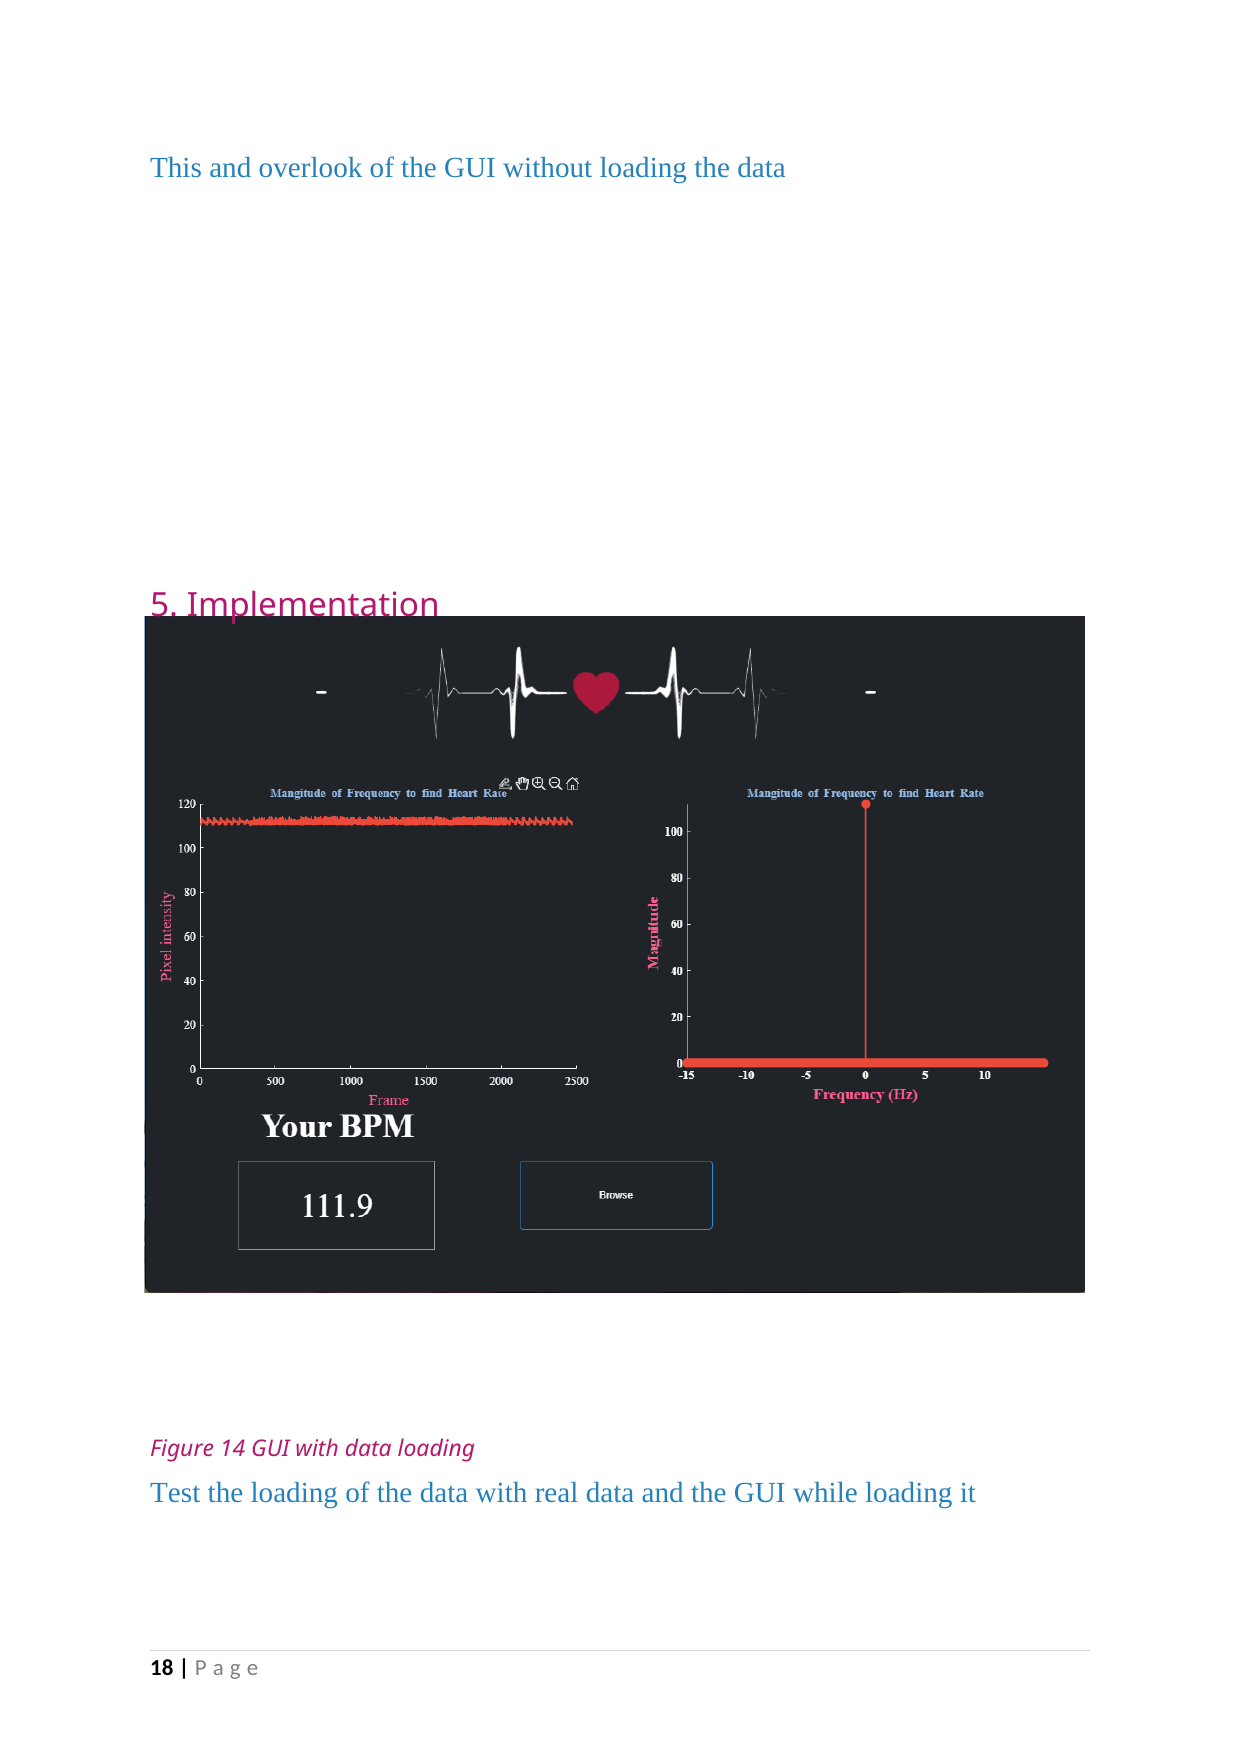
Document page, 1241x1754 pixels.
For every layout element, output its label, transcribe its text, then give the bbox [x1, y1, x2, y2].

text This and overlook of the GUI without loading the data [150, 150, 1090, 183]
picture [144, 616, 1085, 1293]
text Test the loading of the data with real data and the GUI while loading it [150, 1475, 1090, 1508]
subtitle 5. Implementation [150, 581, 1090, 626]
